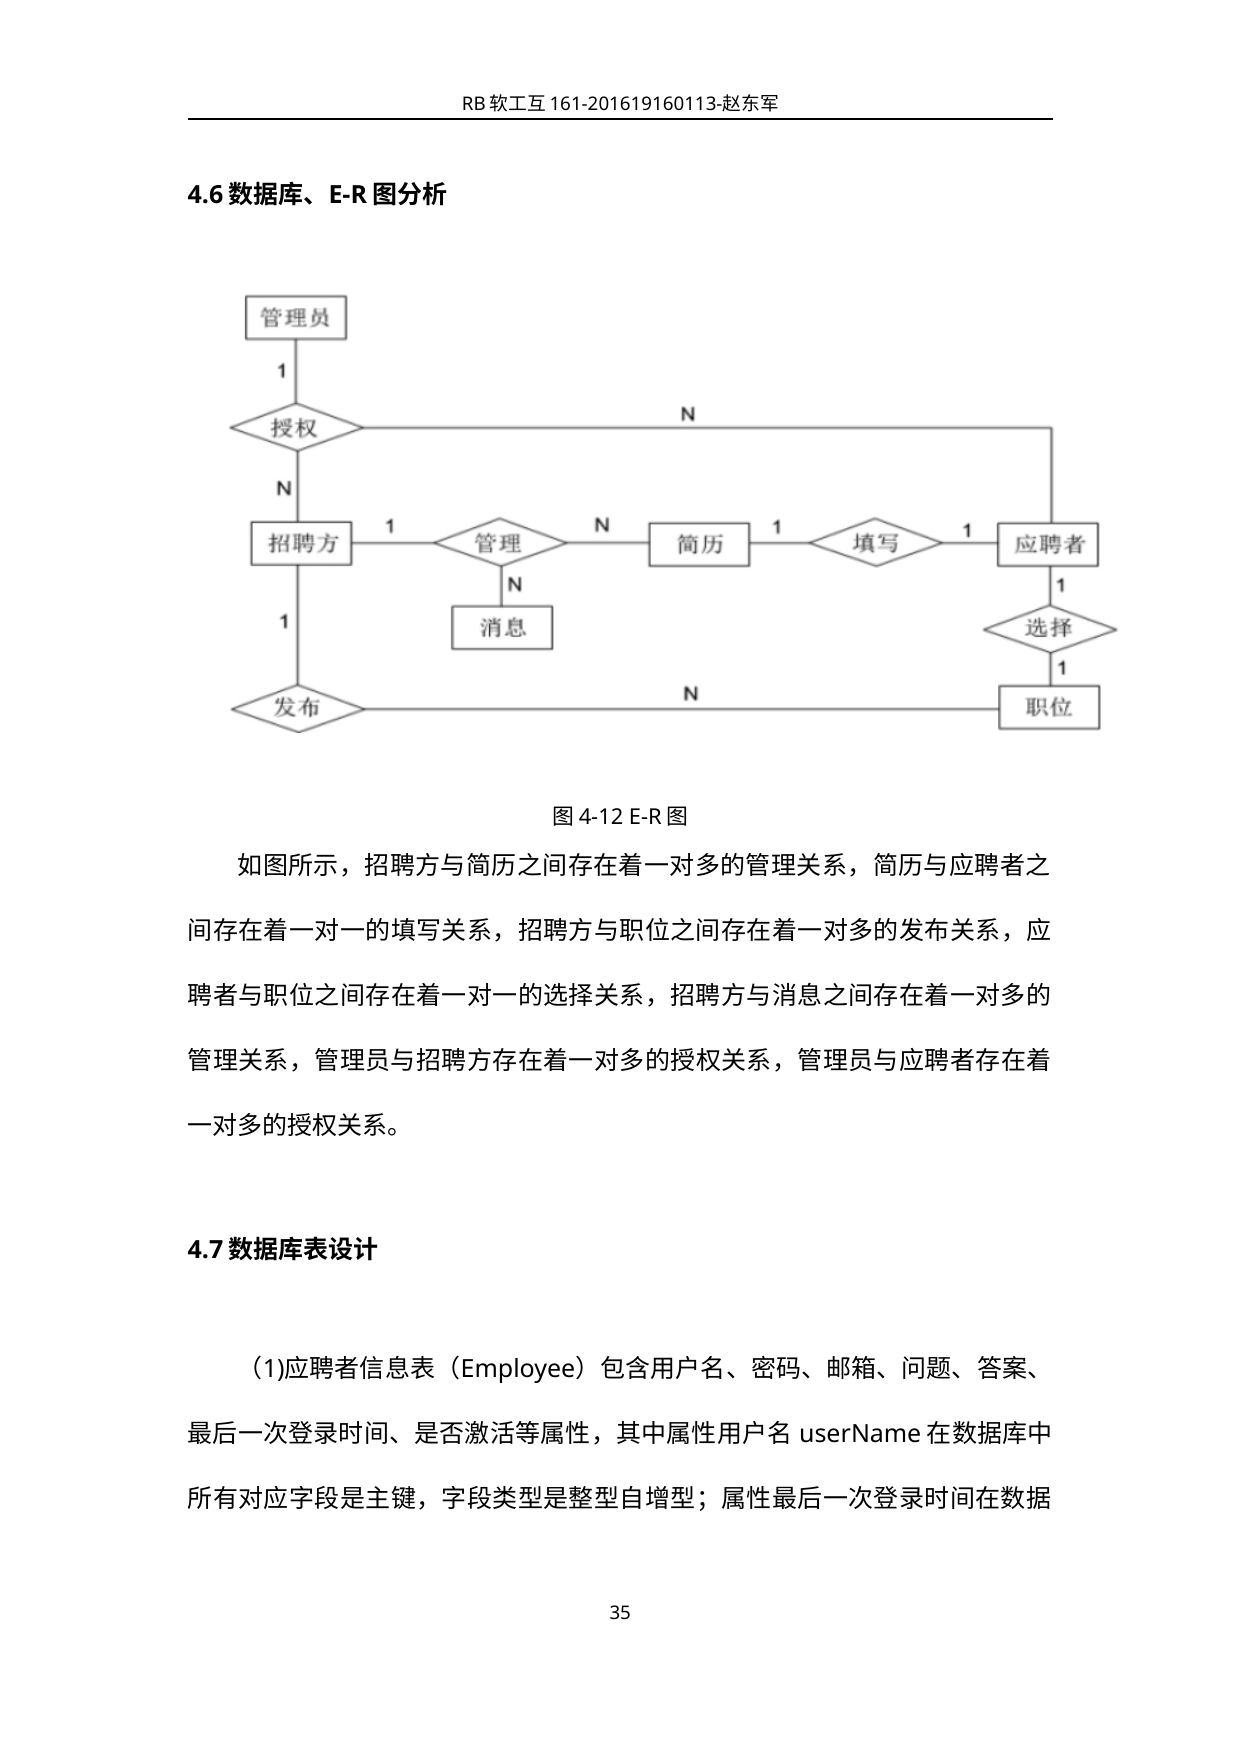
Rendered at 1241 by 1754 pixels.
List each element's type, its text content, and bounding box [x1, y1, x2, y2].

subtitle 4.7数据库表设计 [187, 1215, 1053, 1280]
subtitle 4.6数据库、E-R图分析 [187, 160, 1053, 225]
text 图4-12 E-R图 [187, 798, 1053, 831]
text 如图所示，招聘方与简历之间存在着一对多的管理关系，简历与应聘者之间存在着一对一的填写关系，招聘方与职位之间存在着一对多的发布关系，应聘者与职位之间存在着一对一的选择关系，招聘方与消息之间存在着一对多的管理关系，管理员与招聘方存在着一对多的授权关系，管理员与应聘者存在着一对多的授权关系。 [187, 831, 1053, 1156]
picture [187, 278, 1160, 776]
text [187, 1334, 1053, 1529]
